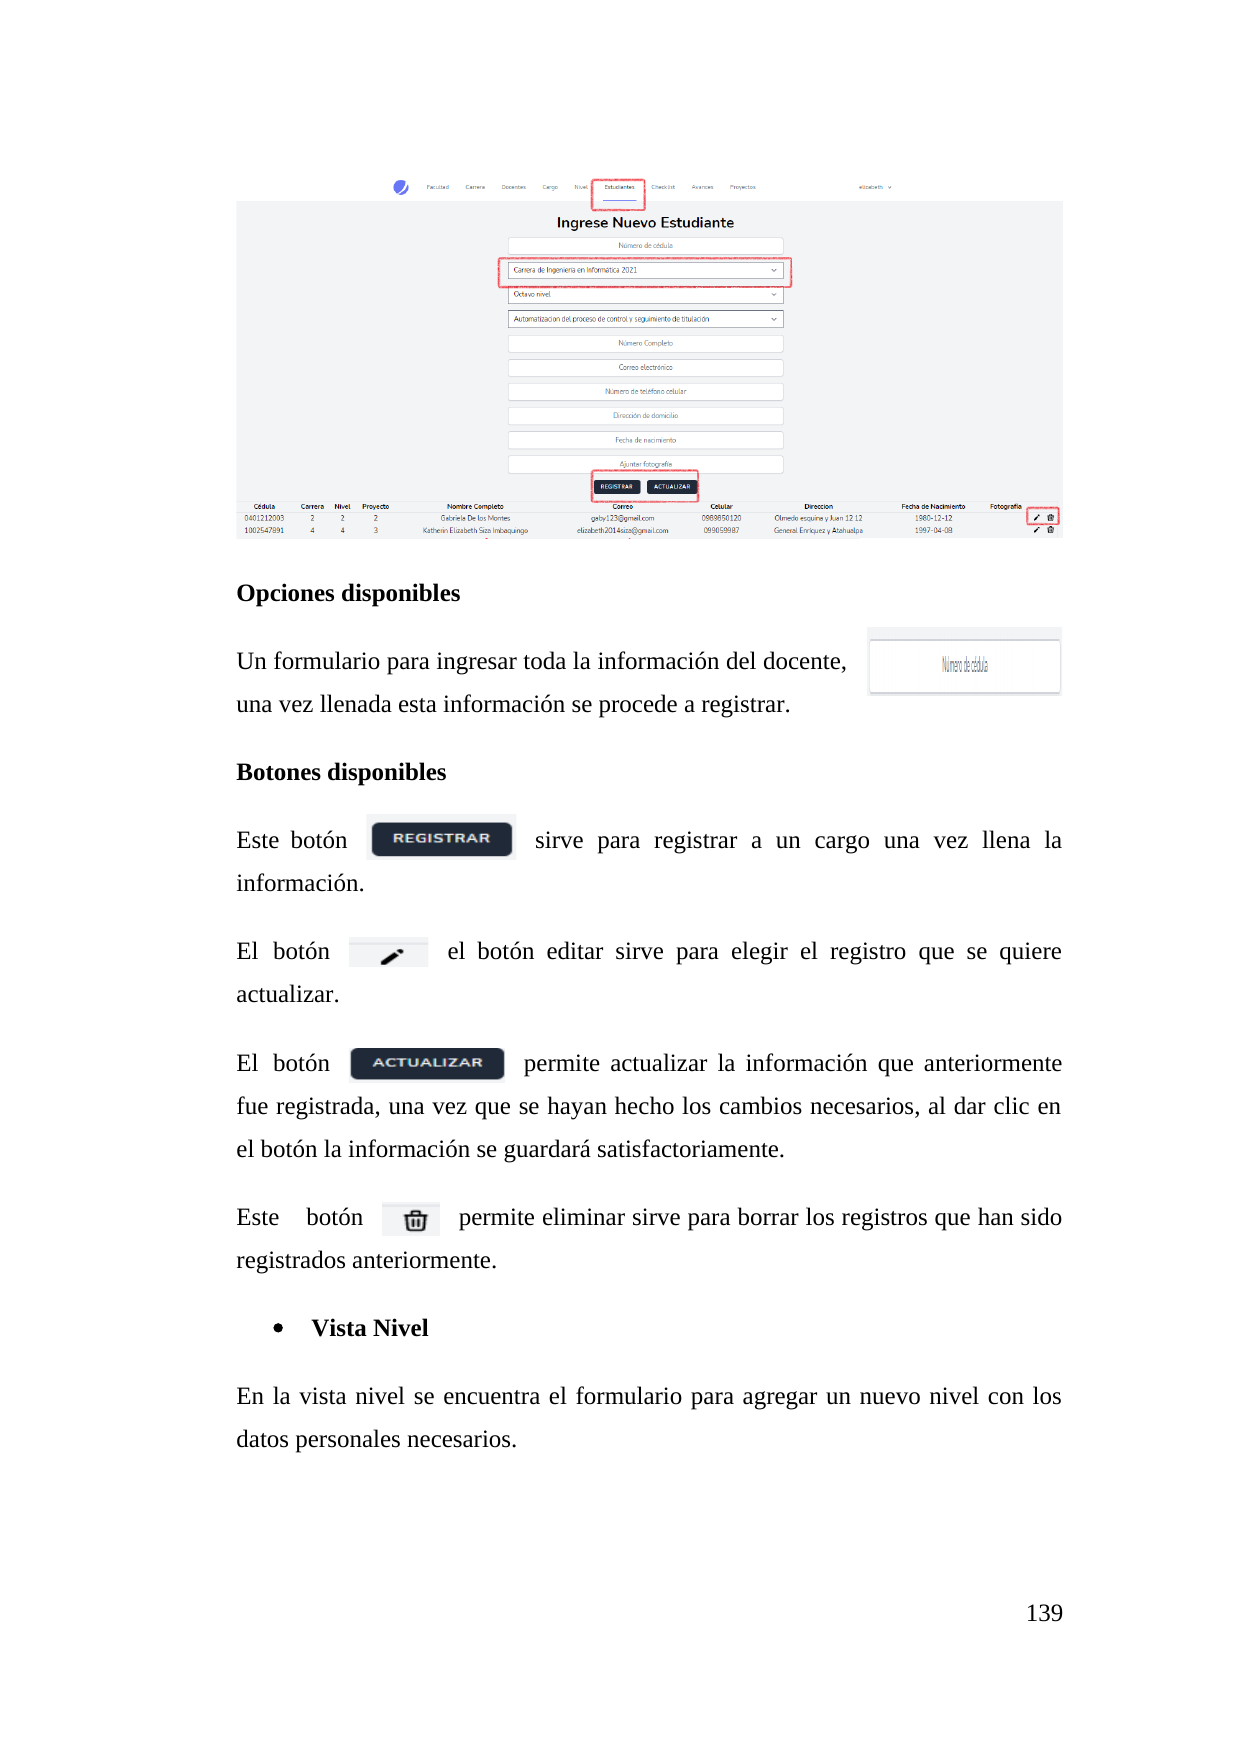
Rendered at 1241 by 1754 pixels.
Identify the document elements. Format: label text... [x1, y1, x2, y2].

picture [382, 1202, 440, 1236]
text Botones disponibles [236, 757, 1063, 786]
text En la vista nivel se encuentra el formulario para agregar un nuevo nivel con los datos personales necesarios. [236, 1381, 1063, 1453]
text Un formulario para ingresar toda la información del docente, una vez llenada esta información se procede a registrar. [236, 646, 1063, 718]
text Opciones disponibles [236, 578, 1063, 606]
text Este botón permite eliminar sirve para borrar los registros que han sido registrados anteriormente. [236, 1202, 1063, 1274]
picture [236, 177, 1063, 539]
picture [866, 627, 1063, 696]
text El botón el botón editar sirve para elegir el registro que se quiere actualizar. [236, 936, 1063, 1008]
text El botón permite actualizar la información que anteriormente fue registrada, una vez que se hayan hecho los cambios necesarios, al dar clic en el botón la información se guardará satisfactoriamente. [236, 1048, 1063, 1163]
picture [366, 814, 517, 860]
picture [348, 937, 429, 967]
picture [348, 1048, 506, 1083]
text Este botón sirve para registrar a un cargo una vez llena la información. [236, 825, 1063, 897]
list Vista Nivel [274, 1313, 1063, 1342]
